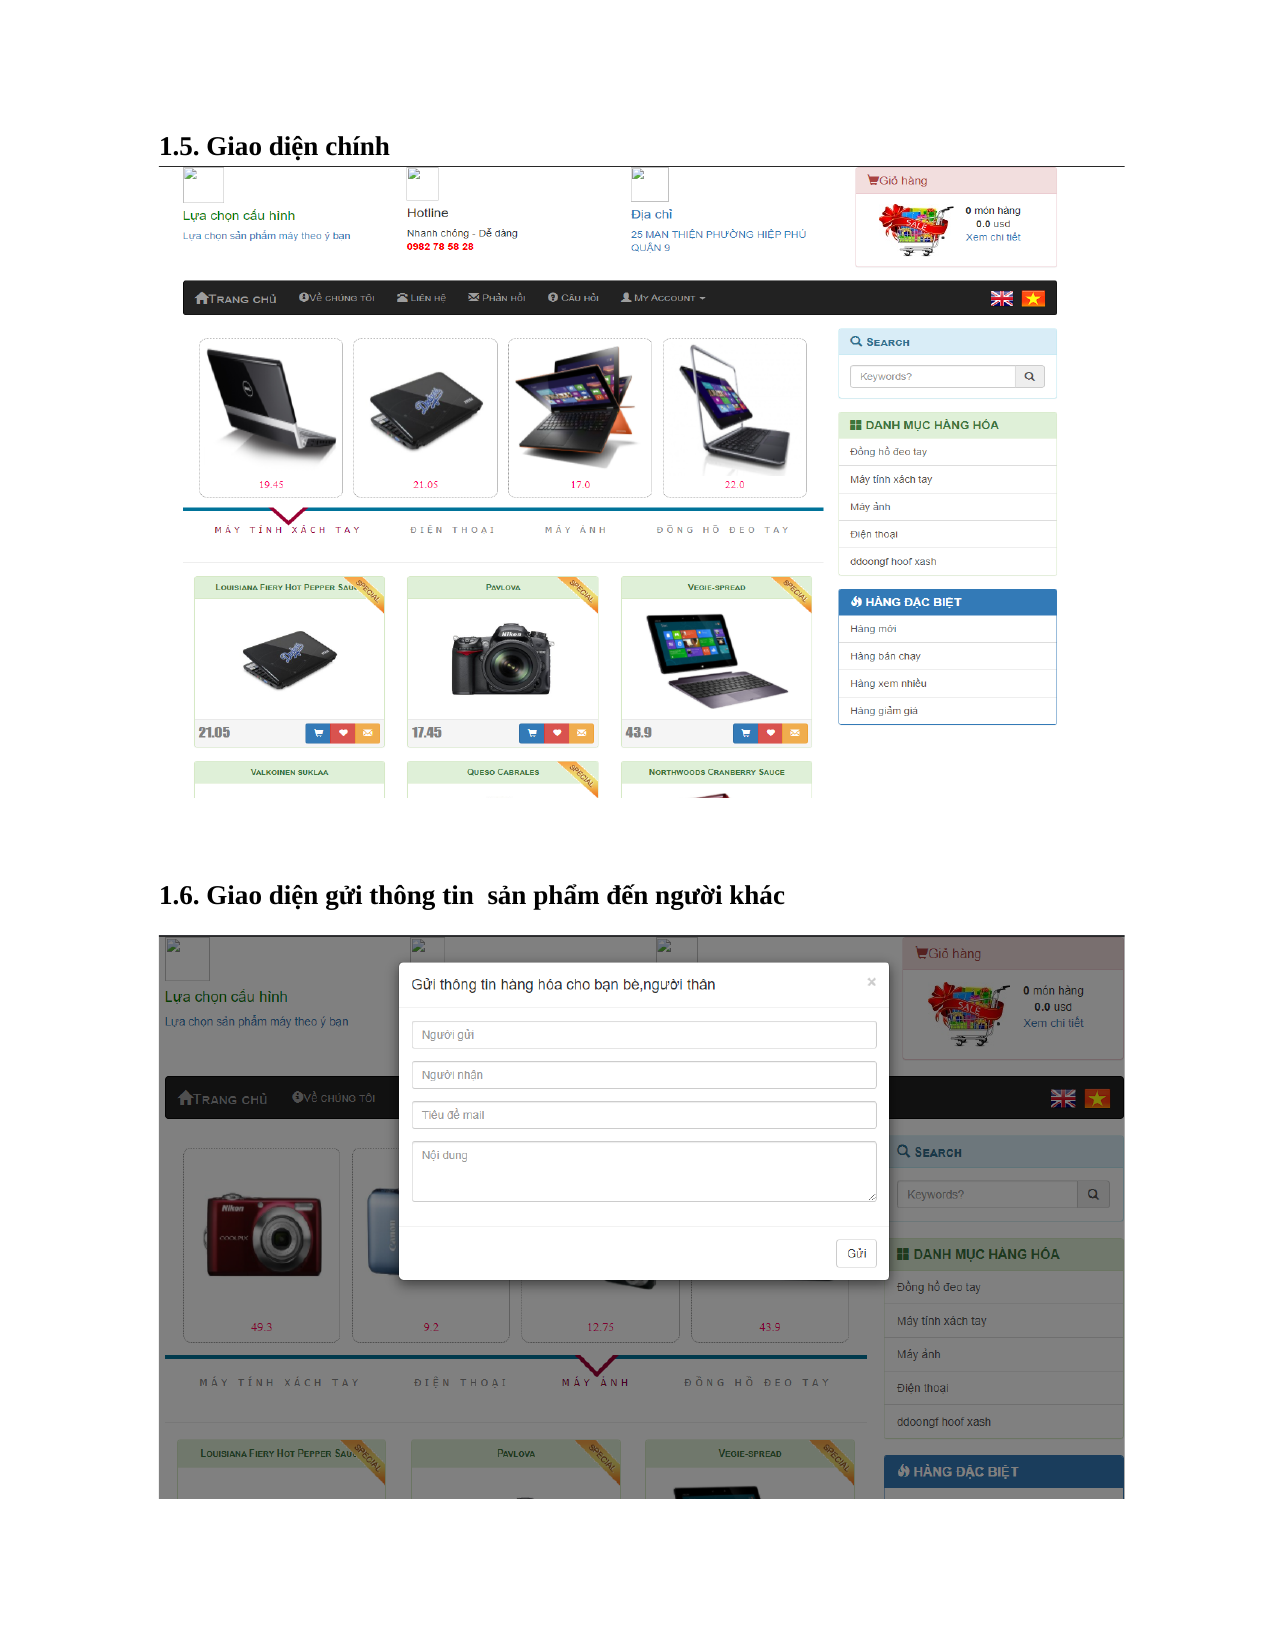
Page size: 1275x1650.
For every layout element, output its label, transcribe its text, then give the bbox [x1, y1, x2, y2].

picture [158, 166, 1125, 798]
picture [158, 935, 1125, 1499]
subtitle 1.5. Giao diện chính [159, 131, 1125, 162]
text 1.6. Giao diện gửi thông tin sản phẩm đến người khác [159, 879, 1125, 910]
